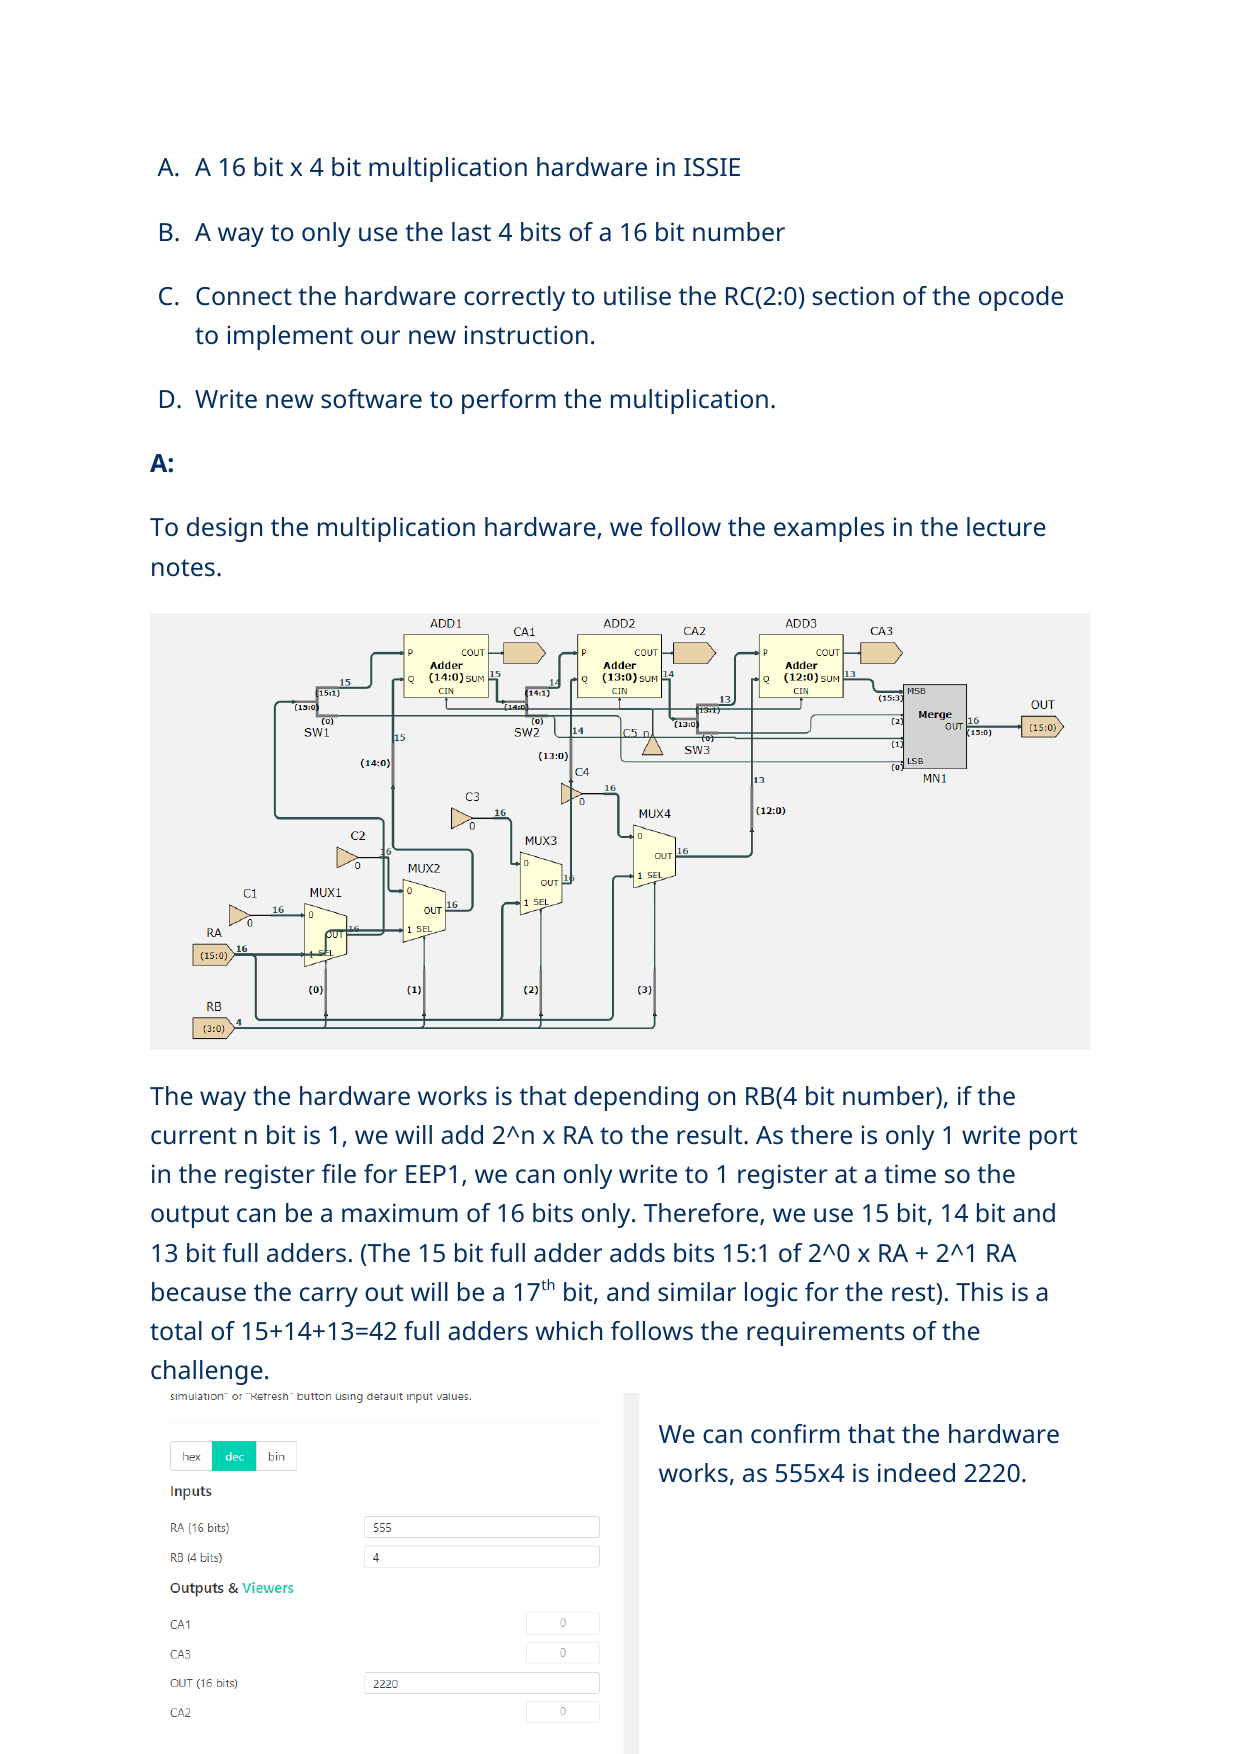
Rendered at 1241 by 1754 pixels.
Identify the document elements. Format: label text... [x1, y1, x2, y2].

text The way the hardware works is that depending on RB(4 bit number), if the current n bit is 1, we will add 2^n x RA to the result. As there is only 1 write port in the register file for EEP1, we can only write to 1 register at a time so the output can be a maximum of 16 bits only. Therefore, we use 15 bit, 14 bit and 13 bit full adders. (The 15 bit full adder adds bits 15:1 of 2^0 x RA + 2^1 RA because the carry out will be a 17th bit, and similar logic for the rest). This is a total of 15+14+13=42 full adders which follows the requirements of the challenge. [150, 1079, 1090, 1387]
list A way to only use the last 4 bits of a 16 bit number [157, 214, 1090, 248]
list Connect the hardware correctly to utilise the RC(2:0) section of the opcode to implement our new instruction. [157, 278, 1090, 352]
list Write new software to perform the multiplication. [157, 382, 1090, 416]
text A: [150, 446, 1090, 480]
text To design the multiplication hardware, we follow the examples in the lecture notes. [150, 510, 1090, 583]
picture [150, 613, 1091, 1050]
text We can confirm that the hardware works, as 555x4 is indeed 2220. [640, 1417, 1090, 1490]
list A 16 bit x 4 bit multiplication hardware in ISSIE [157, 150, 1090, 184]
picture [150, 1393, 640, 1754]
